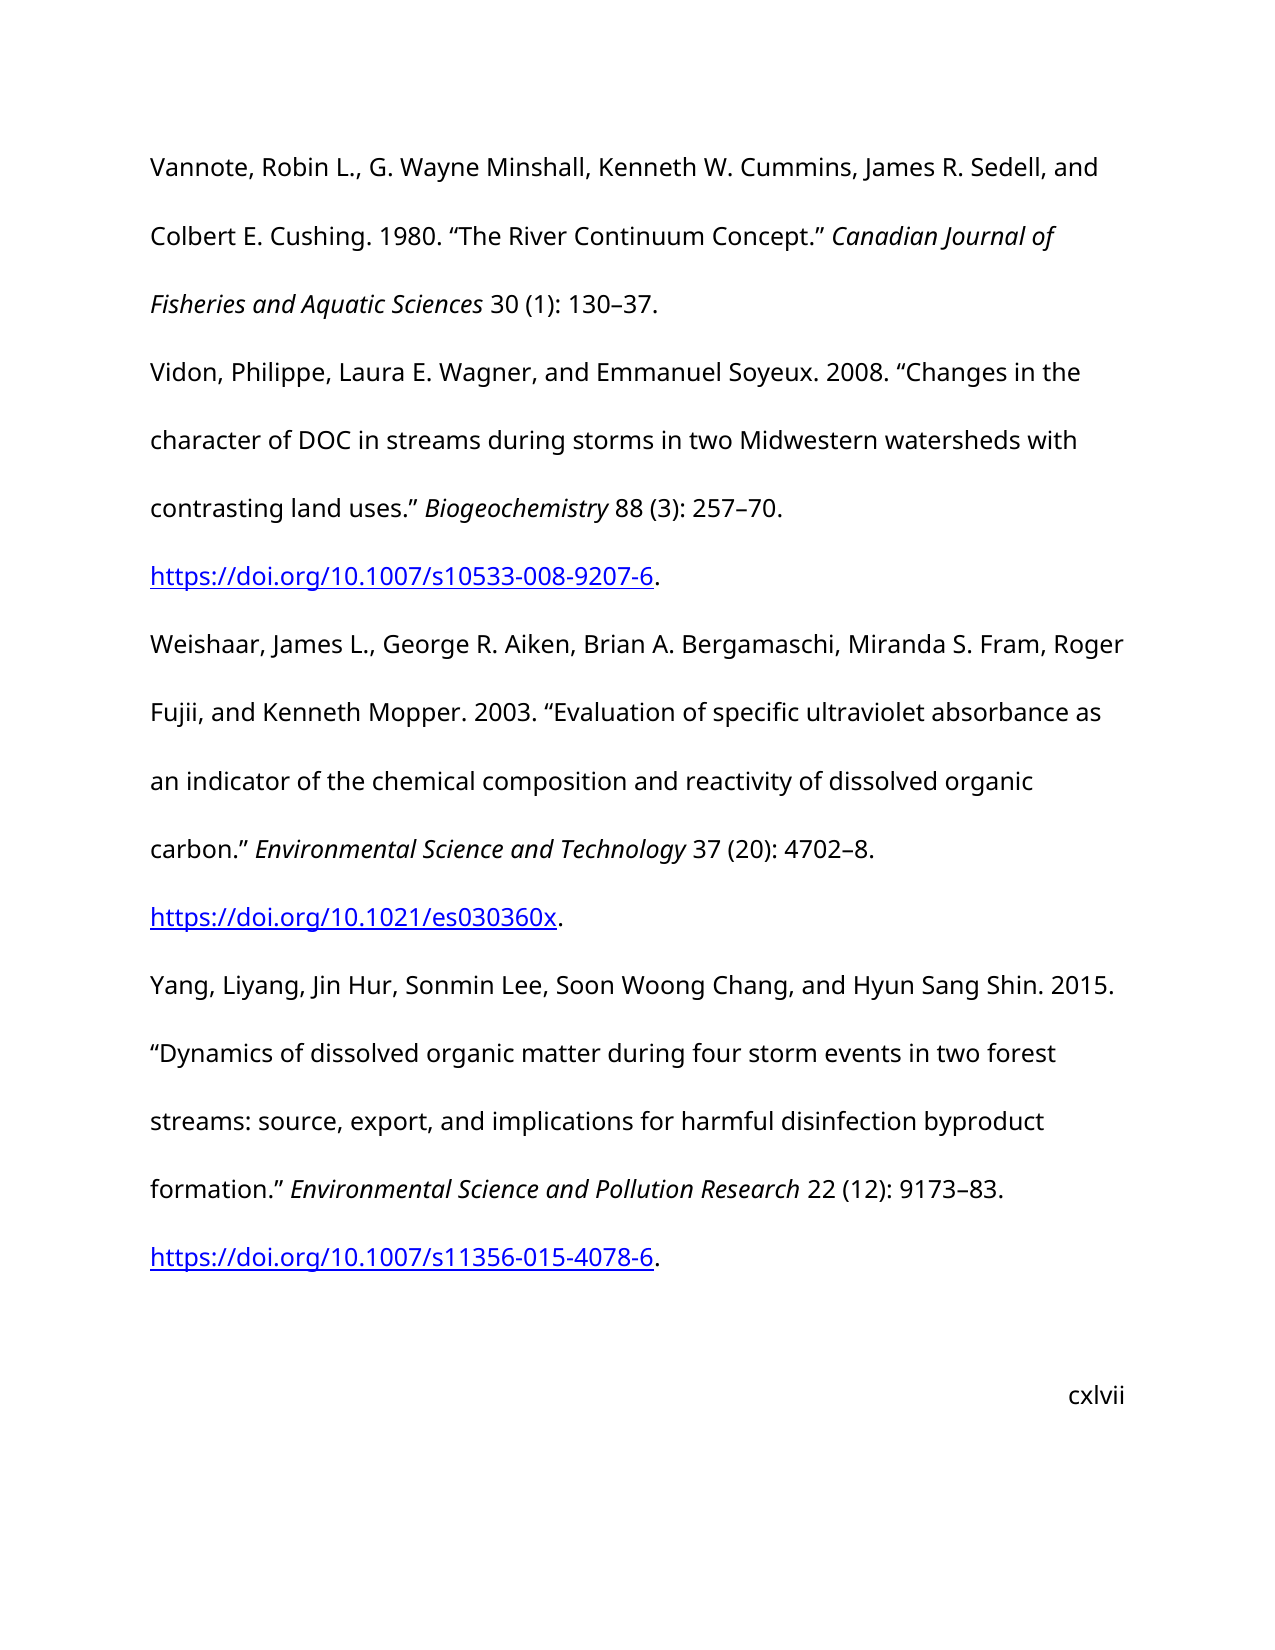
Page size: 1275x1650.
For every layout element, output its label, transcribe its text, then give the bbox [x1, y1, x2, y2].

text Vannote, Robin L., G. Wayne Minshall, Kenneth W. Cummins, James R. Sedell, and Colbert E. Cushing. 1980. “The River Continuum Concept.” Canadian Journal of Fisheries and Aquatic Sciences 30 (1): 130–37. [150, 150, 1125, 320]
text Yang, Liyang, Jin Hur, Sonmin Lee, Soon Woong Chang, and Hyun Sang Shin. 2015. “Dynamics of dissolved organic matter during four storm events in two forest streams: source, export, and implications for harmful disinfection byproduct formation.” Environmental Science and Pollution Research 22 (12): 9173–83. https://doi.org/10.1007/s11356-015-4078-6. [150, 967, 1125, 1274]
text Weishaar, James L., George R. Aiken, Brian A. Bergamaschi, Miranda S. Fram, Roger Fujii, and Kenneth Mopper. 2003. “Evaluation of specific ultraviolet absorbance as an indicator of the chemical composition and reactivity of dissolved organic carbon.” Environmental Science and Technology 37 (20): 4702–8. https://doi.org/10.1021/es030360x. [150, 627, 1125, 933]
text Vidon, Philippe, Laura E. Wagner, and Emmanuel Soyeux. 2008. “Changes in the character of DOC in streams during storms in two Midwestern watersheds with contrasting land uses.” Biogeochemistry 88 (3): 257–70. https://doi.org/10.1007/s10533-008-9207-6. [150, 354, 1125, 593]
